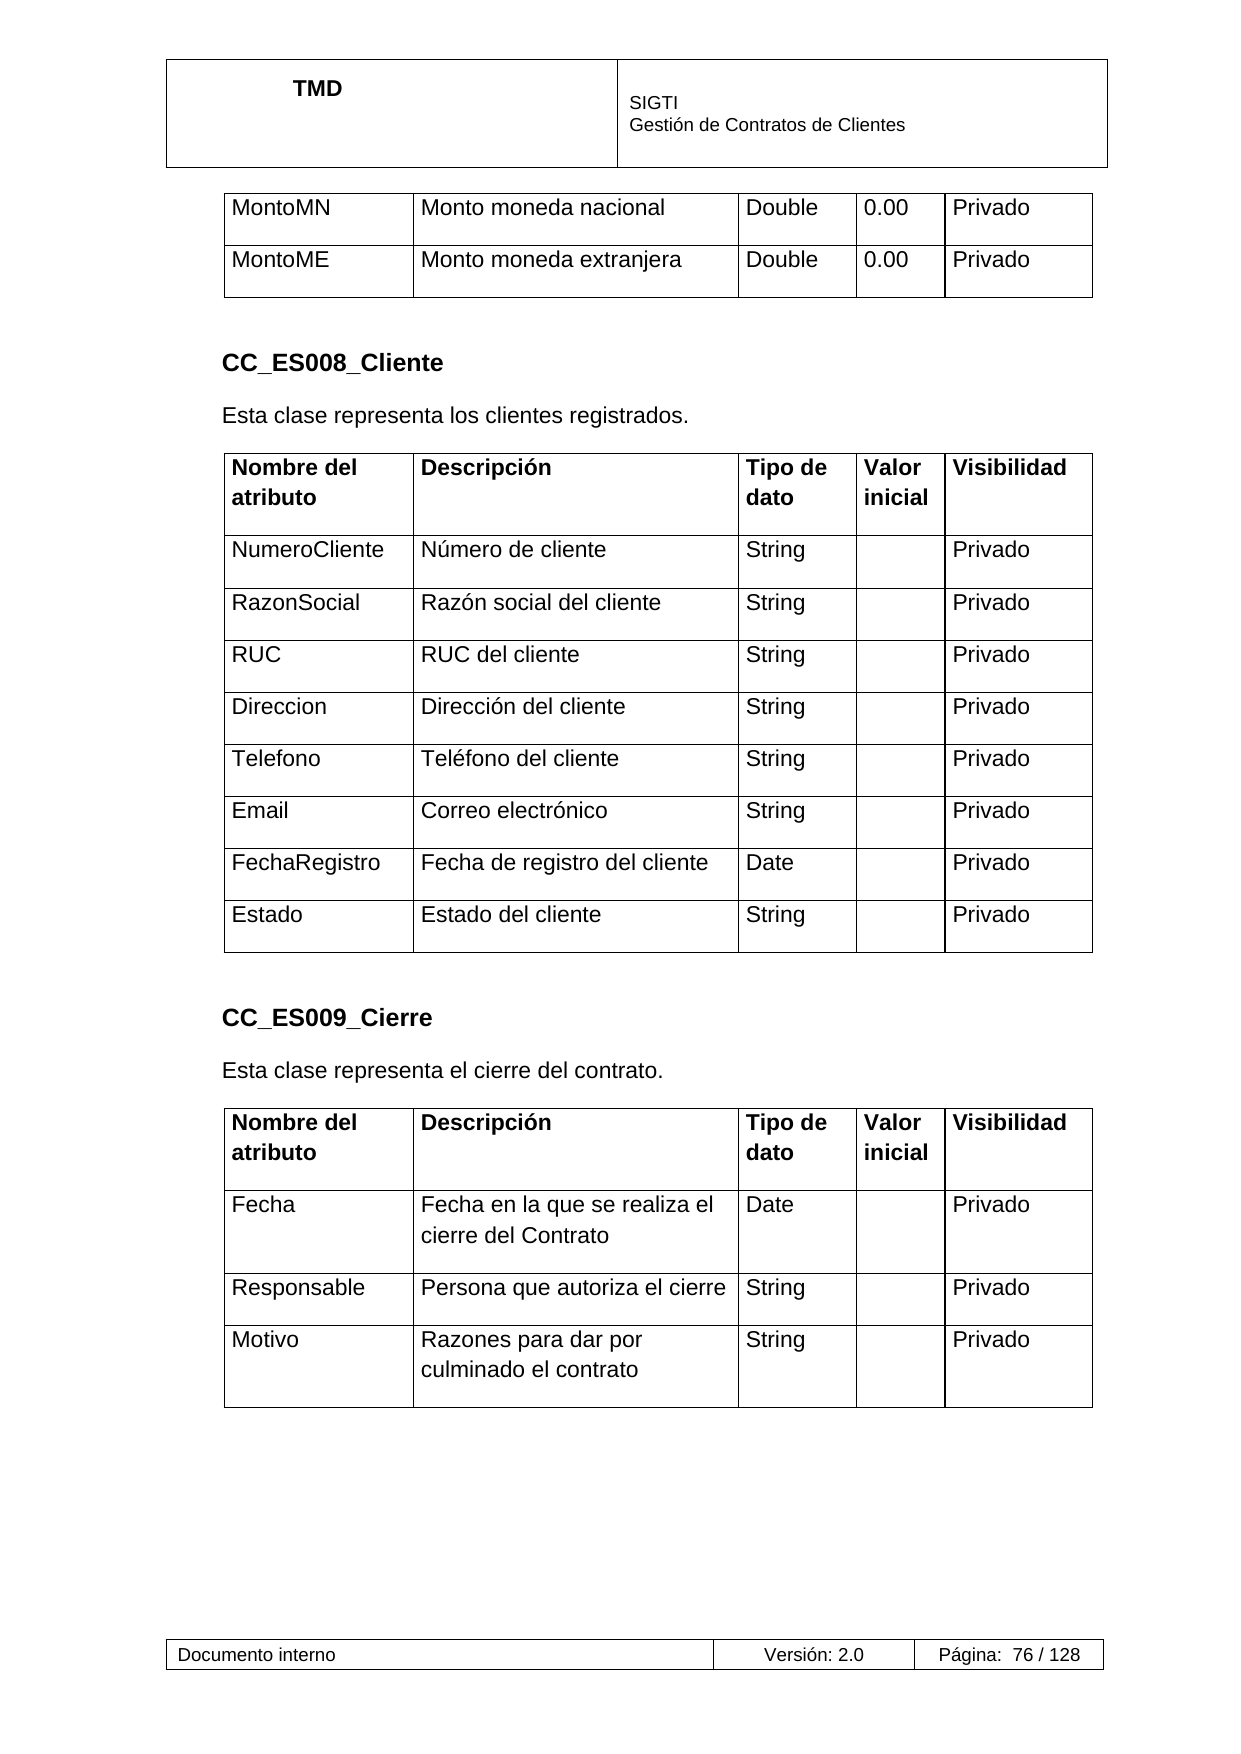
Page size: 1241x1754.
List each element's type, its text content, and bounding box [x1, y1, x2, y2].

table_cell Responsable [225, 1274, 413, 1325]
table_cell Privado [946, 194, 1092, 245]
table_cell Privado [946, 1191, 1092, 1273]
table_header Descripción [414, 1109, 738, 1190]
table_cell String [739, 1274, 856, 1325]
table_cell Privado [946, 745, 1092, 796]
table_cell Privado [946, 641, 1092, 692]
table_cell Privado [946, 589, 1092, 639]
table_cell Razones para dar por culminado el contrato [414, 1326, 738, 1407]
table_cell [857, 1274, 944, 1325]
table_cell FechaRegistro [225, 849, 413, 900]
table_cell Fecha de registro del cliente [414, 849, 738, 900]
table_cell [857, 536, 944, 587]
table_cell Correo electrónico [414, 797, 738, 848]
table_cell Direccion [225, 693, 413, 744]
table_cell MontoMN [225, 194, 413, 245]
table_cell String [739, 797, 856, 848]
table_cell Monto moneda nacional [414, 194, 738, 245]
table_cell [857, 901, 944, 952]
table_cell Estado del cliente [414, 901, 738, 952]
table_cell Privado [946, 246, 1092, 297]
table_header Tipo de dato [739, 1109, 856, 1190]
table_cell String [739, 641, 856, 692]
table_cell [857, 641, 944, 692]
table_cell String [739, 589, 856, 639]
table_cell String [739, 536, 856, 587]
table_cell String [739, 745, 856, 796]
table_cell RUC [225, 641, 413, 692]
table_cell [857, 745, 944, 796]
table_cell [857, 1191, 944, 1273]
table_header Valor inicial [857, 1109, 944, 1190]
table_cell Número de cliente [414, 536, 738, 587]
table_cell Privado [946, 1274, 1092, 1325]
table_cell [857, 797, 944, 848]
list CC_ES009_Cierre [222, 1003, 1092, 1032]
table_cell [857, 1326, 944, 1407]
table_header Visibilidad [946, 454, 1092, 535]
table_cell Privado [946, 849, 1092, 900]
list Esta clase representa el cierre del contrato. [222, 1057, 1092, 1083]
table_header Valor inicial [857, 454, 944, 535]
table_cell [857, 849, 944, 900]
table_header Nombre del atributo [225, 1109, 413, 1190]
table_cell 0.00 [857, 246, 944, 297]
table_cell NumeroCliente [225, 536, 413, 587]
table_cell Dirección del cliente [414, 693, 738, 744]
list CC_ES008_Cliente [222, 348, 1092, 377]
list Esta clase representa los clientes registrados. [222, 402, 1092, 428]
table_cell Estado [225, 901, 413, 952]
table_cell Double [739, 194, 856, 245]
table_cell RUC del cliente [414, 641, 738, 692]
table_cell String [739, 693, 856, 744]
table_cell Fecha [225, 1191, 413, 1273]
table_cell Monto moneda extranjera [414, 246, 738, 297]
table_cell 0.00 [857, 194, 944, 245]
table_cell String [739, 901, 856, 952]
table_cell Teléfono del cliente [414, 745, 738, 796]
table_header Descripción [414, 454, 738, 535]
table_cell Fecha en la que se realiza el cierre del Contrato [414, 1191, 738, 1273]
table_cell RazonSocial [225, 589, 413, 639]
table_cell Razón social del cliente [414, 589, 738, 639]
table_cell Date [739, 1191, 856, 1273]
table_cell Privado [946, 797, 1092, 848]
table_cell Privado [946, 901, 1092, 952]
table_cell Persona que autoriza el cierre [414, 1274, 738, 1325]
table_cell MontoME [225, 246, 413, 297]
table_cell Motivo [225, 1326, 413, 1407]
table_header Nombre del atributo [225, 454, 413, 535]
table_cell [857, 693, 944, 744]
table_cell Date [739, 849, 856, 900]
table_cell Privado [946, 1326, 1092, 1407]
table_header Tipo de dato [739, 454, 856, 535]
table_cell Telefono [225, 745, 413, 796]
table_cell Privado [946, 693, 1092, 744]
table_cell Double [739, 246, 856, 297]
table_cell Privado [946, 536, 1092, 587]
table_cell [857, 589, 944, 639]
table_header Visibilidad [946, 1109, 1092, 1190]
table_cell String [739, 1326, 856, 1407]
table_cell Email [225, 797, 413, 848]
